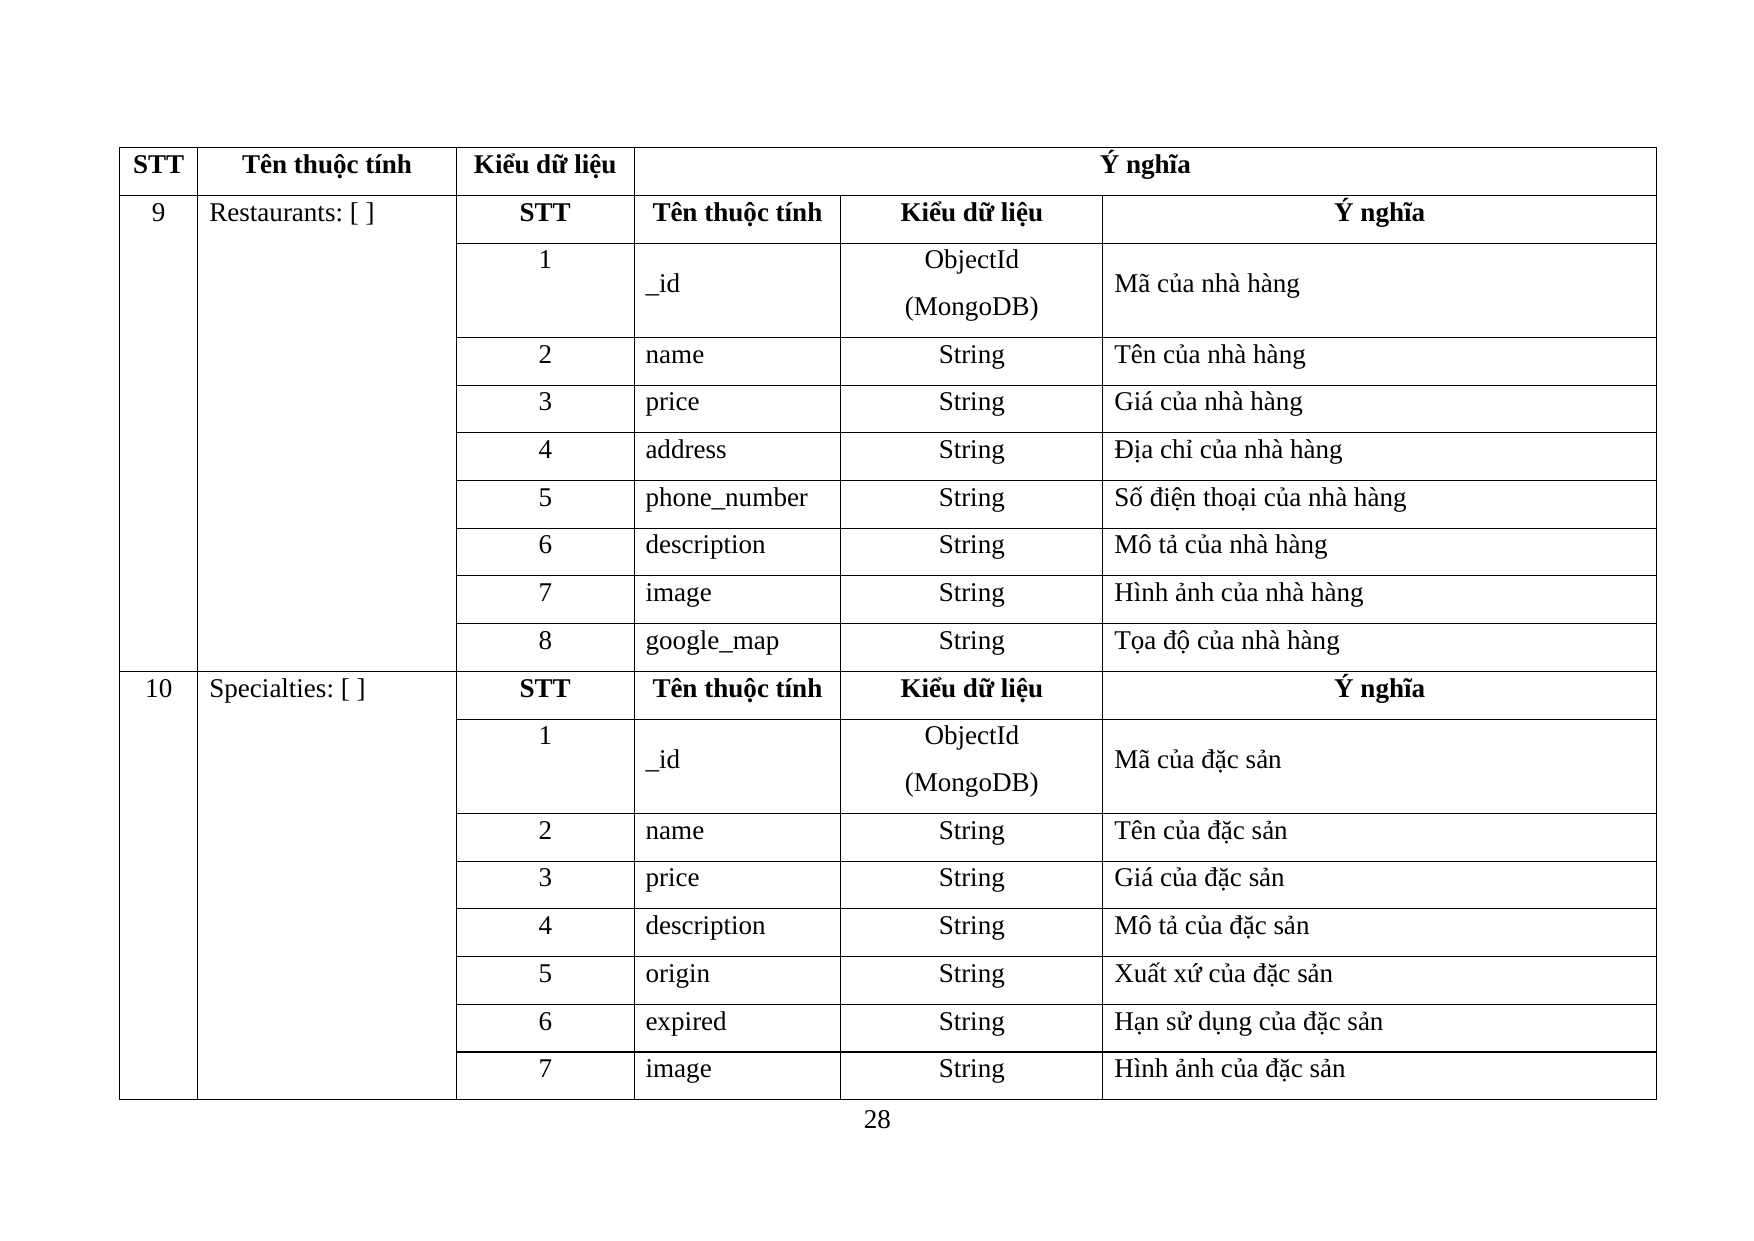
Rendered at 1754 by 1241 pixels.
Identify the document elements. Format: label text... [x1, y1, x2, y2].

table_cell String [841, 481, 1102, 528]
table_cell _id [635, 244, 840, 337]
table_cell String [841, 957, 1102, 1004]
table_cell String [841, 386, 1102, 432]
table_cell String [841, 814, 1102, 861]
table_header Kiểu dữ liệu [457, 148, 634, 195]
table_cell google_map [635, 624, 840, 671]
table_cell Hạn sử dụng của đặc sản [1103, 1005, 1656, 1051]
table_cell name [635, 814, 840, 861]
table_cell Tên thuộc tính [635, 672, 840, 718]
table_cell Mã của nhà hàng [1103, 244, 1656, 337]
table_cell String [841, 433, 1102, 480]
table_cell Hình ảnh của nhà hàng [1103, 576, 1656, 623]
table_cell String [841, 624, 1102, 671]
table_cell Mô tả của đặc sản [1103, 909, 1656, 956]
table_cell phone_number [635, 481, 840, 528]
table_cell Restaurants: [ ] [198, 196, 456, 671]
table_cell 1 [457, 720, 634, 813]
table_header Tên thuộc tính [198, 148, 456, 195]
table_cell 3 [457, 386, 634, 432]
table_cell image [635, 576, 840, 623]
table_cell String [841, 338, 1102, 384]
table_cell ObjectId (MongoDB) [841, 244, 1102, 337]
table_cell String [841, 1005, 1102, 1051]
table_cell ObjectId (MongoDB) [841, 720, 1102, 813]
table_cell 9 [120, 196, 197, 671]
table_cell 6 [457, 529, 634, 575]
table_header STT [120, 148, 197, 195]
table_cell 3 [457, 862, 634, 908]
table_cell price [635, 386, 840, 432]
table_cell 7 [457, 1053, 634, 1099]
table_cell 4 [457, 433, 634, 480]
table_cell 5 [457, 481, 634, 528]
table_cell 10 [120, 672, 197, 1099]
table_cell Hình ảnh của đặc sản [1103, 1053, 1656, 1099]
table_cell Tên thuộc tính [635, 196, 840, 242]
table_cell 5 [457, 957, 634, 1004]
table_cell name [635, 338, 840, 384]
table_cell Giá của nhà hàng [1103, 386, 1656, 432]
table_cell String [841, 1053, 1102, 1099]
table_cell 6 [457, 1005, 634, 1051]
table_cell description [635, 909, 840, 956]
table_cell Kiểu dữ liệu [841, 196, 1102, 242]
table_cell String [841, 909, 1102, 956]
table_cell 7 [457, 576, 634, 623]
table_cell String [841, 576, 1102, 623]
table_cell expired [635, 1005, 840, 1051]
table_cell STT [457, 196, 634, 242]
table_cell price [635, 862, 840, 908]
table_cell String [841, 862, 1102, 908]
table_cell Mô tả của nhà hàng [1103, 529, 1656, 575]
table_cell 2 [457, 338, 634, 384]
table_cell Số điện thoại của nhà hàng [1103, 481, 1656, 528]
table_cell origin [635, 957, 840, 1004]
table_cell Địa chỉ của nhà hàng [1103, 433, 1656, 480]
table_cell Kiểu dữ liệu [841, 672, 1102, 718]
table_cell 2 [457, 814, 634, 861]
table_cell Giá của đặc sản [1103, 862, 1656, 908]
table_cell STT [457, 672, 634, 718]
table_cell 1 [457, 244, 634, 337]
table_cell Ý nghĩa [1103, 672, 1656, 718]
table_cell Tên của đặc sản [1103, 814, 1656, 861]
table_cell Tọa độ của nhà hàng [1103, 624, 1656, 671]
table_cell description [635, 529, 840, 575]
table_cell 8 [457, 624, 634, 671]
table_cell _id [635, 720, 840, 813]
table_cell Xuất xứ của đặc sản [1103, 957, 1656, 1004]
table_cell image [635, 1053, 840, 1099]
table_cell Ý nghĩa [1103, 196, 1656, 242]
table_cell String [841, 529, 1102, 575]
table_cell Tên của nhà hàng [1103, 338, 1656, 384]
table_cell 4 [457, 909, 634, 956]
table_cell Specialties: [ ] [198, 672, 456, 1099]
table_cell Mã của đặc sản [1103, 720, 1656, 813]
table_cell address [635, 433, 840, 480]
table_header Ý nghĩa [635, 148, 1656, 195]
